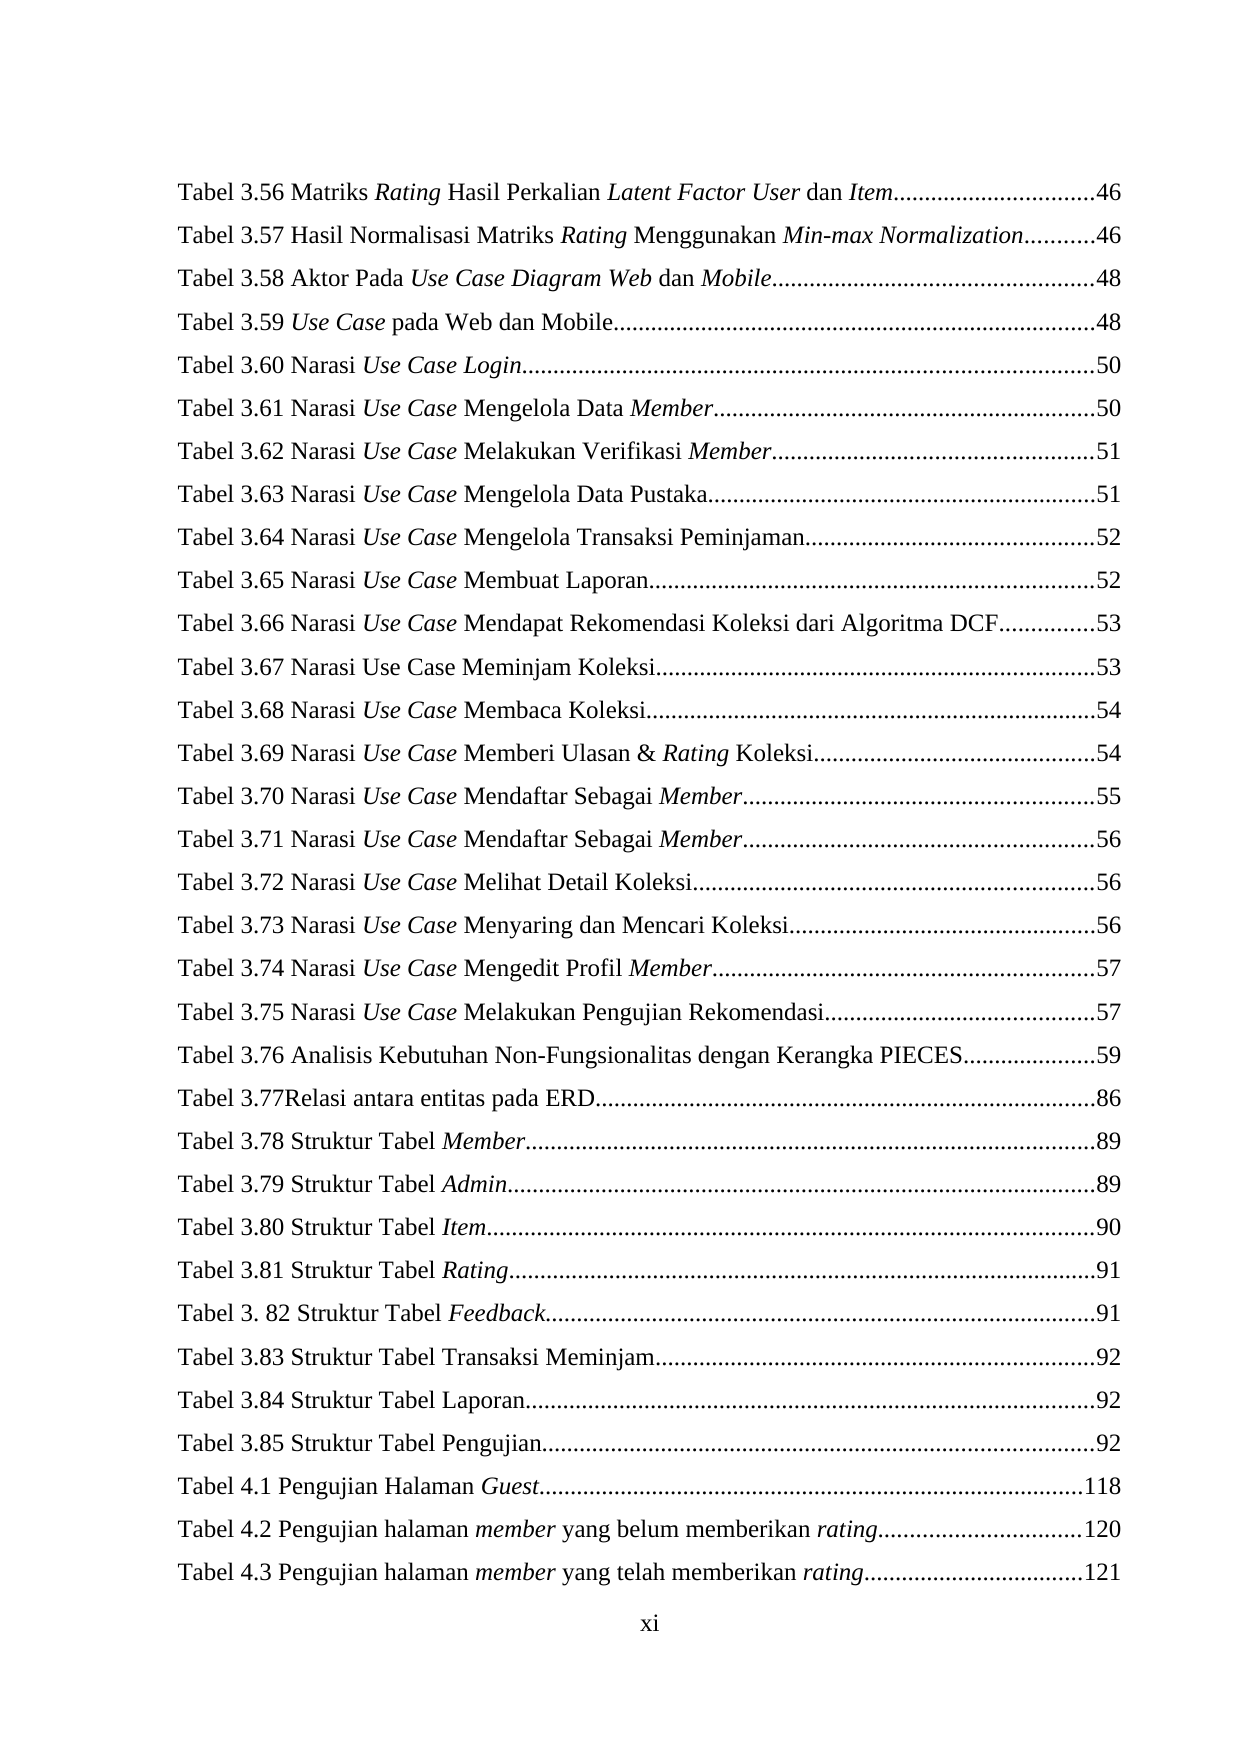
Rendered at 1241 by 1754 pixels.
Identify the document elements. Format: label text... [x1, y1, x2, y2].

text Tabel 3.76 Analisis Kebutuhan Non-Fungsionalitas dengan Kerangka PIECES 59 [177, 1040, 1122, 1068]
text Tabel 3.59 Use Case pada Web dan Mobile 48 [177, 307, 1122, 335]
text Tabel 3.80 Struktur Tabel Item 90 [177, 1212, 1122, 1241]
text Tabel 3.58 Aktor Pada Use Case Diagram Web dan Mobile 48 [177, 263, 1122, 292]
text Tabel 3.77Relasi antara entitas pada ERD 86 [177, 1083, 1122, 1112]
text Tabel 3.63 Narasi Use Case Mengelola Data Pustaka 51 [177, 479, 1122, 508]
text Tabel 3.57 Hasil Normalisasi Matriks Rating Menggunakan Min-max Normalization 46 [177, 220, 1122, 249]
text Tabel 3.79 Struktur Tabel Admin 89 [177, 1169, 1122, 1198]
text Tabel 3.84 Struktur Tabel Laporan 92 [177, 1385, 1122, 1413]
text Tabel 3.65 Narasi Use Case Membuat Laporan 52 [177, 565, 1122, 594]
text Tabel 3.67 Narasi Use Case Meminjam Koleksi 53 [177, 652, 1122, 680]
text Tabel 3.62 Narasi Use Case Melakukan Verifikasi Member 51 [177, 436, 1122, 465]
text Tabel 3.81 Struktur Tabel Rating 91 [177, 1255, 1122, 1284]
text Tabel 4.2 Pengujian halaman member yang belum memberikan rating 120 [177, 1514, 1122, 1543]
text Tabel 3.71 Narasi Use Case Mendaftar Sebagai Member 56 [177, 824, 1122, 853]
text Tabel 3. 82 Struktur Tabel Feedback 91 [177, 1298, 1122, 1327]
text Tabel 3.70 Narasi Use Case Mendaftar Sebagai Member 55 [177, 781, 1122, 810]
text Tabel 3.66 Narasi Use Case Mendapat Rekomendasi Koleksi dari Algoritma DCF 53 [177, 608, 1122, 637]
text Tabel 3.83 Struktur Tabel Transaksi Meminjam 92 [177, 1342, 1122, 1370]
text Tabel 3.74 Narasi Use Case Mengedit Profil Member 57 [177, 953, 1122, 982]
text Tabel 3.69 Narasi Use Case Memberi Ulasan & Rating Koleksi 54 [177, 738, 1122, 767]
text Tabel 3.75 Narasi Use Case Melakukan Pengujian Rekomendasi 57 [177, 997, 1122, 1025]
text Tabel 3.78 Struktur Tabel Member 89 [177, 1126, 1122, 1155]
text Tabel 4.1 Pengujian Halaman Guest 118 [177, 1471, 1122, 1500]
text Tabel 3.85 Struktur Tabel Pengujian 92 [177, 1428, 1122, 1457]
text Tabel 4.3 Pengujian halaman member yang telah memberikan rating 121 [177, 1557, 1122, 1586]
text Tabel 3.72 Narasi Use Case Melihat Detail Koleksi 56 [177, 867, 1122, 896]
text Tabel 3.60 Narasi Use Case Login 50 [177, 350, 1122, 378]
text Tabel 3.73 Narasi Use Case Menyaring dan Mencari Koleksi 56 [177, 910, 1122, 939]
text Tabel 3.68 Narasi Use Case Membaca Koleksi 54 [177, 695, 1122, 723]
text Tabel 3.64 Narasi Use Case Mengelola Transaksi Peminjaman 52 [177, 522, 1122, 551]
text Tabel 3.56 Matriks Rating Hasil Perkalian Latent Factor User dan Item 46 [177, 177, 1122, 206]
text Tabel 3.61 Narasi Use Case Mengelola Data Member 50 [177, 393, 1122, 422]
